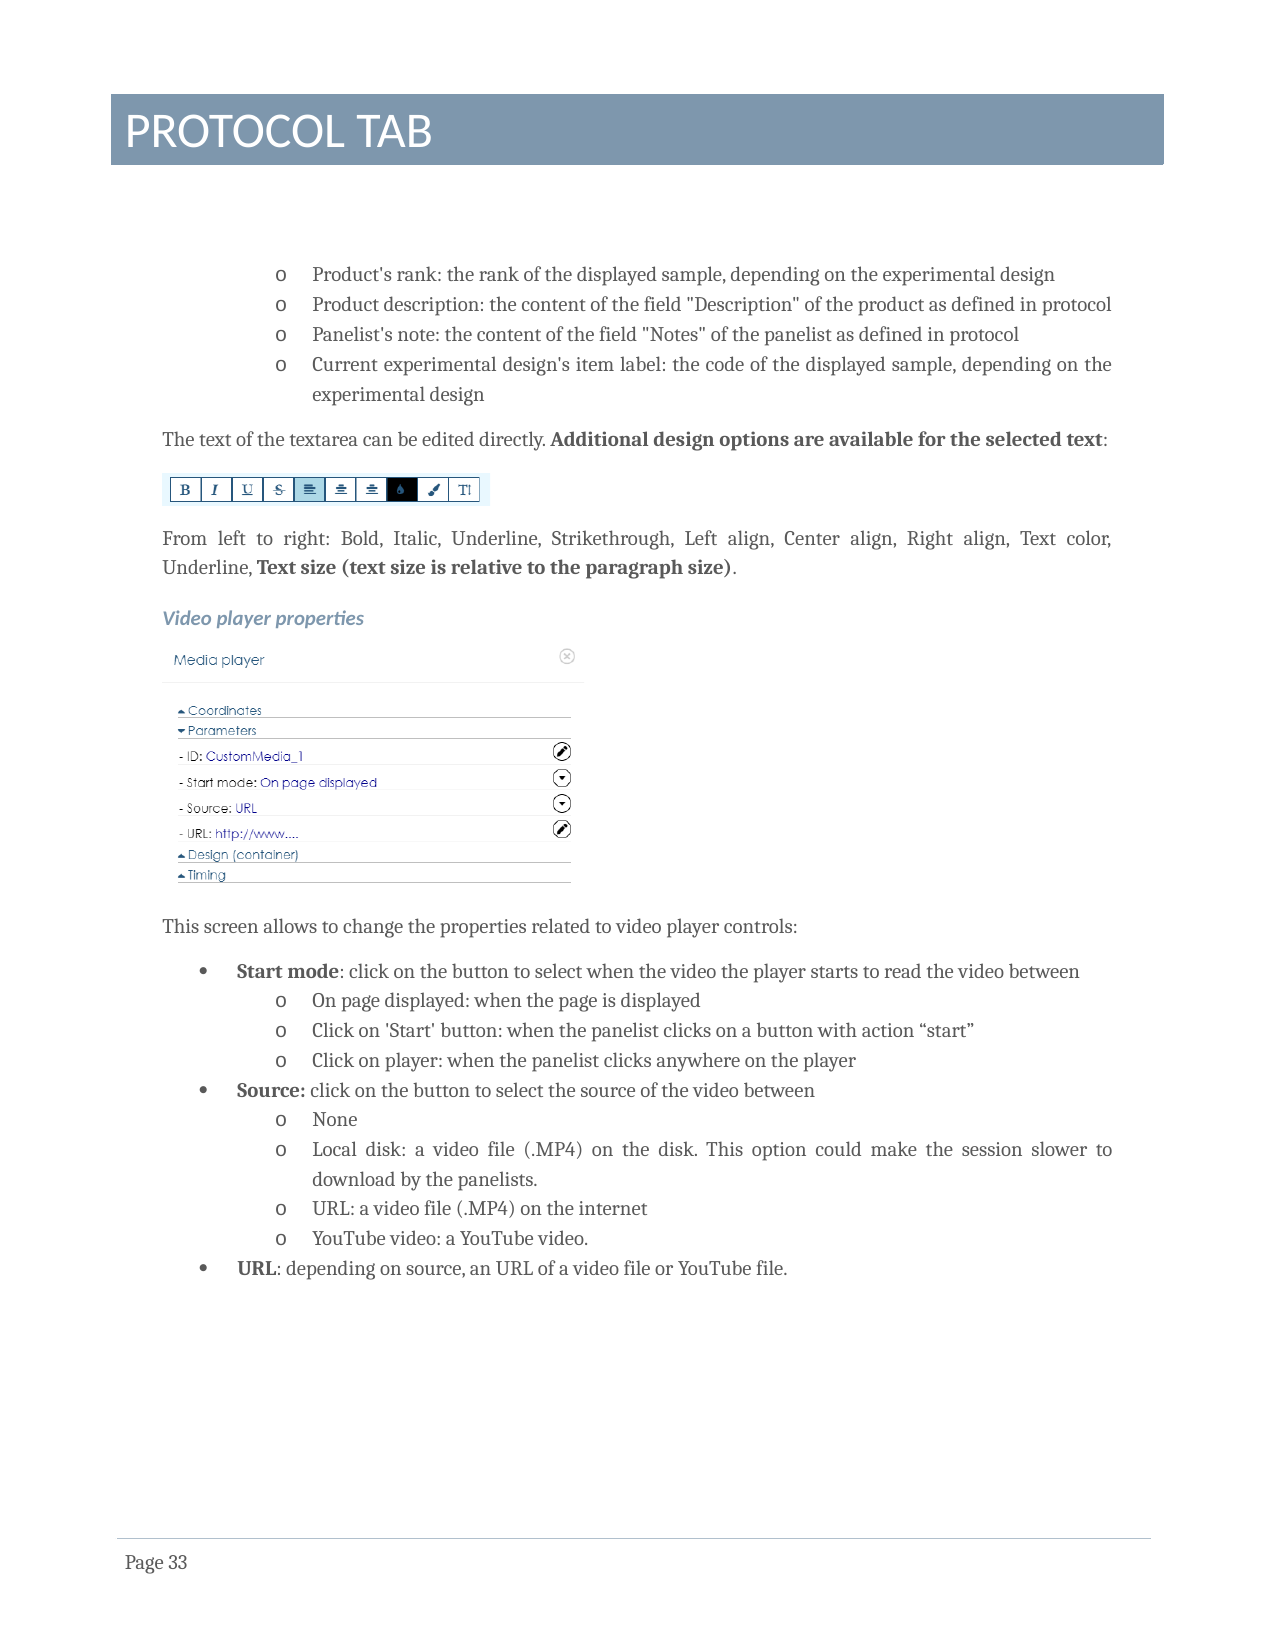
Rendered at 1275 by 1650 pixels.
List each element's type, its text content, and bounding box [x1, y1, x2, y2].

text The text of the textarea can be edited directly. Additional design options are available for the selected text: [162, 428, 1113, 452]
list Panelist's note: the content of the field "Notes" of the panelist as defined in protocol [274, 322, 1113, 347]
list Product's rank: the rank of the displayed sample, depending on the experimental design [274, 262, 1113, 287]
list Click on player: when the panelist clicks anywhere on the player [274, 1049, 1113, 1074]
subtitle Video player properties [162, 605, 1113, 631]
list Click on 'Start' button: when the panelist clicks on a button with action “start” [274, 1019, 1113, 1044]
list Start mode: click on the button to select when the video the player starts to read the video between [199, 960, 1113, 984]
list YouTube video: a YouTube video. [274, 1226, 1113, 1251]
list Product description: the content of the field "Description" of the product as defined in protocol [274, 292, 1113, 317]
list URL: depending on source, an URL of a video file or YouTube file. [199, 1256, 1113, 1280]
list Current experimental design's item label: the code of the displayed sample, depending on the experimental design [274, 352, 1113, 406]
picture [162, 640, 585, 894]
list Local disk: a video file (.MP4) on the disk. This option could make the session slower to download by the panelists. [274, 1138, 1113, 1191]
list URL: a video file (.MP4) on the internet [274, 1196, 1113, 1221]
text This screen allows to change the properties related to video player controls: [162, 915, 1113, 939]
picture [162, 473, 491, 506]
text From left to right: Bold, Italic, Underline, Strikethrough, Left align, Center align, Right align, Text color, Underline, Text size (text size is relative to the paragraph size). [162, 527, 1113, 580]
list Source: click on the button to select the source of the video between [199, 1079, 1113, 1103]
list None [274, 1108, 1113, 1133]
list On page displayed: when the page is displayed [274, 989, 1113, 1014]
